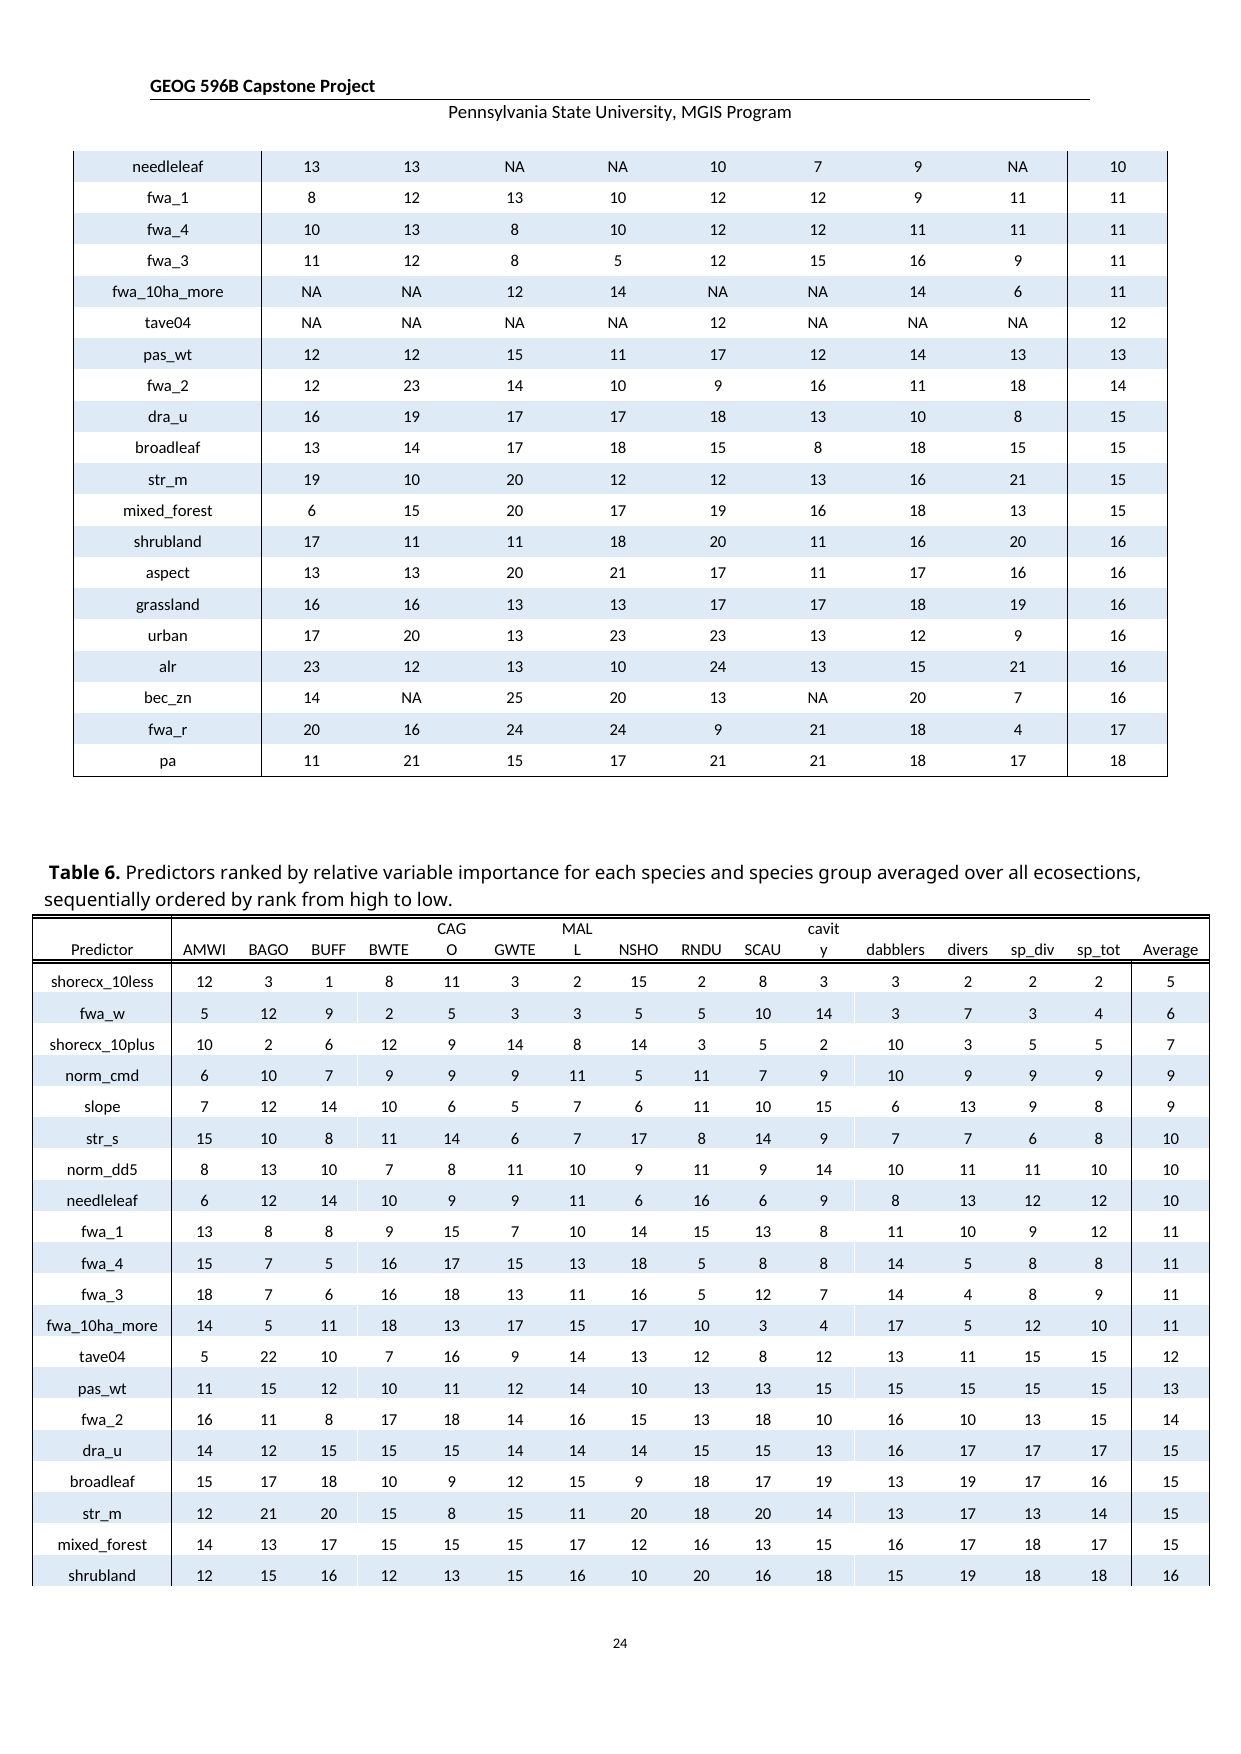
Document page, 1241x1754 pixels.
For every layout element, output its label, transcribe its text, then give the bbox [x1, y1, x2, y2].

table_cell shrubland [74, 526, 261, 557]
table_cell 13 [461, 588, 568, 619]
table_cell fwa_4 [74, 213, 261, 244]
table_cell 15 [483, 1555, 547, 1586]
table_cell 15 [358, 1430, 420, 1461]
table_cell 5 [936, 1305, 999, 1336]
table_cell 16 [300, 1555, 357, 1586]
table_cell 15 [1066, 1367, 1131, 1398]
table_cell 8 [547, 1023, 607, 1054]
table_cell 2 [936, 964, 999, 992]
table_cell BAGO [237, 919, 300, 959]
table_cell 13 [607, 1336, 670, 1367]
table_cell 11 [547, 1180, 607, 1211]
table_cell 16 [868, 463, 968, 494]
table_cell grassland [74, 588, 261, 619]
table_cell 7 [547, 1117, 607, 1148]
table_cell 13 [968, 495, 1067, 526]
table_cell 20 [868, 682, 968, 713]
table_cell 13 [547, 1242, 607, 1273]
table_cell 14 [855, 1242, 936, 1273]
table_cell 20 [461, 463, 568, 494]
table_cell 15 [361, 495, 461, 526]
table_cell 6 [172, 1180, 237, 1211]
table_cell 16 [1068, 557, 1167, 588]
table_cell 14 [547, 1367, 607, 1398]
table_cell 15 [855, 1555, 936, 1586]
table_cell 12 [358, 1023, 420, 1054]
table_cell 12 [172, 964, 237, 992]
table_cell 18 [1066, 1555, 1131, 1586]
table_cell 18 [868, 713, 968, 744]
table_cell 9 [483, 1336, 547, 1367]
table_cell 13 [855, 1492, 936, 1523]
table_cell 7 [936, 1117, 999, 1148]
table_cell 17 [936, 1492, 999, 1523]
table_cell 17 [461, 432, 568, 463]
table_cell 15 [547, 1305, 607, 1336]
table_cell 19 [361, 401, 461, 432]
table_cell 14 [361, 432, 461, 463]
table_cell 10 [868, 401, 968, 432]
table_cell 8 [1066, 1086, 1131, 1117]
table_cell fwa_2 [74, 370, 261, 401]
table_cell 14 [568, 276, 668, 307]
table_cell fwa_3 [74, 245, 261, 276]
table_cell 12 [1132, 1336, 1209, 1367]
table_cell 10 [607, 1367, 670, 1398]
table_cell 9 [607, 1461, 670, 1492]
table_cell 13 [768, 401, 868, 432]
table_cell 15 [607, 1398, 670, 1429]
table_cell 9 [483, 1180, 547, 1211]
table_cell NA [768, 276, 868, 307]
table_cell 21 [568, 557, 668, 588]
table_cell 24 [461, 713, 568, 744]
table_cell 13 [733, 1523, 793, 1554]
table_cell 20 [607, 1492, 670, 1523]
table_cell 10 [568, 182, 668, 213]
table_cell 12 [793, 1336, 854, 1367]
table_cell NA [361, 276, 461, 307]
table_cell 8 [855, 1180, 936, 1211]
table_cell 13 [262, 557, 361, 588]
table_cell 3 [936, 1023, 999, 1054]
table_cell 11 [547, 1055, 607, 1086]
table_cell 16 [358, 1242, 420, 1273]
table_cell 3 [483, 992, 547, 1023]
table_cell 18 [300, 1461, 357, 1492]
table_cell 13 [936, 1086, 999, 1117]
table_cell 8 [670, 1117, 733, 1148]
table_cell 14 [483, 1430, 547, 1461]
table_cell 13 [361, 557, 461, 588]
table_cell 13 [1132, 1367, 1209, 1398]
table_cell str_m [33, 1492, 171, 1523]
table_cell 6 [300, 1273, 357, 1304]
table_cell 15 [358, 1492, 420, 1523]
table_cell 11 [936, 1148, 999, 1179]
table_cell norm_dd5 [33, 1148, 171, 1179]
table_cell 10 [300, 1336, 357, 1367]
table_cell 17 [733, 1461, 793, 1492]
table_cell 13 [568, 588, 668, 619]
table_cell 11 [768, 526, 868, 557]
table_cell 10 [358, 1086, 420, 1117]
table_cell 9 [793, 1117, 854, 1148]
table_cell 16 [1132, 1555, 1209, 1586]
table_cell 10 [568, 370, 668, 401]
table_cell 10 [855, 1055, 936, 1086]
table_cell 11 [968, 213, 1067, 244]
table_cell 11 [1132, 1211, 1209, 1242]
table_cell 15 [358, 1523, 420, 1554]
table_cell 14 [172, 1523, 237, 1554]
table_cell 11 [855, 1211, 936, 1242]
table_cell 20 [568, 682, 668, 713]
table_cell 8 [793, 1242, 854, 1273]
table_cell 18 [999, 1555, 1066, 1586]
table_cell 15 [999, 1367, 1066, 1398]
table_cell 9 [999, 1086, 1066, 1117]
table_cell 10 [358, 1180, 420, 1211]
table_cell 17 [855, 1305, 936, 1336]
table_cell 2 [1066, 964, 1131, 992]
table_cell 15 [172, 1242, 237, 1273]
table_cell 20 [262, 713, 361, 744]
table_cell 18 [968, 370, 1067, 401]
table_cell 6 [999, 1117, 1066, 1148]
table_cell 18 [420, 1398, 483, 1429]
table_cell sp_tot [1066, 919, 1132, 959]
table_cell 23 [262, 651, 361, 682]
table_cell 15 [483, 1492, 547, 1523]
table_cell 18 [668, 401, 768, 432]
table_cell NA [968, 307, 1067, 338]
table_cell str_m [74, 463, 261, 494]
table_cell 15 [936, 1367, 999, 1398]
table_cell 12 [483, 1367, 547, 1398]
table_cell 15 [968, 432, 1067, 463]
table_cell 11 [568, 338, 668, 369]
table_cell 9 [420, 1461, 483, 1492]
table_cell 17 [607, 1305, 670, 1336]
table_cell 11 [361, 526, 461, 557]
table_cell 10 [237, 1055, 300, 1086]
table_cell 14 [461, 370, 568, 401]
table_cell 11 [999, 1148, 1066, 1179]
table_cell broadleaf [33, 1461, 171, 1492]
table_cell 9 [1132, 1086, 1209, 1117]
table_cell 20 [670, 1555, 733, 1586]
table_cell AMWI [172, 919, 237, 959]
table_cell 20 [300, 1492, 357, 1523]
table_cell 15 [733, 1430, 793, 1461]
table_cell 17 [607, 1117, 670, 1148]
table_cell 16 [855, 1398, 936, 1429]
table_cell 17 [668, 557, 768, 588]
table_cell fwa_2 [33, 1398, 171, 1429]
table_cell 10 [361, 463, 461, 494]
table_cell pa [74, 745, 261, 776]
table_cell pas_wt [33, 1367, 171, 1398]
table_cell 8 [300, 1398, 357, 1429]
table_cell 15 [420, 1523, 483, 1554]
table_cell 14 [793, 992, 854, 1023]
table_cell 14 [793, 1148, 854, 1179]
table_cell tave04 [74, 307, 261, 338]
table_cell 9 [868, 151, 968, 182]
table_cell 21 [768, 713, 868, 744]
table_cell 6 [607, 1086, 670, 1117]
table_cell 8 [1066, 1242, 1131, 1273]
table_cell 10 [855, 1023, 936, 1054]
table_cell 11 [670, 1086, 733, 1117]
table_cell 7 [237, 1273, 300, 1304]
table_cell 12 [237, 1430, 300, 1461]
table_cell 15 [172, 1461, 237, 1492]
table_cell 18 [172, 1273, 237, 1304]
table_cell 12 [461, 276, 568, 307]
table_cell 17 [999, 1430, 1066, 1461]
table_cell 11 [420, 964, 483, 992]
table_cell 7 [172, 1086, 237, 1117]
table_cell 15 [300, 1430, 357, 1461]
table_cell 15 [1132, 1523, 1209, 1554]
table_cell 7 [793, 1273, 854, 1304]
table_cell sp_div [999, 919, 1066, 959]
table_cell 10 [936, 1398, 999, 1429]
table_cell 6 [855, 1086, 936, 1117]
table_cell 3 [483, 964, 547, 992]
table_cell BUFF [300, 919, 357, 959]
table_cell 3 [670, 1023, 733, 1054]
table_cell 16 [1068, 588, 1167, 619]
table_cell 19 [793, 1461, 854, 1492]
table_cell 16 [968, 557, 1067, 588]
table_cell 6 [483, 1117, 547, 1148]
table_cell 13 [855, 1336, 936, 1367]
table_cell 8 [768, 432, 868, 463]
table_cell 13 [670, 1367, 733, 1398]
table_cell 10 [568, 651, 668, 682]
table_cell 20 [461, 495, 568, 526]
table_cell 15 [868, 651, 968, 682]
table_cell 15 [793, 1523, 854, 1554]
table_cell 20 [968, 526, 1067, 557]
table_cell fwa_10ha_more [33, 1305, 171, 1336]
table_cell 5 [483, 1086, 547, 1117]
table_cell 10 [172, 1023, 237, 1054]
table_cell 5 [172, 1336, 237, 1367]
table_cell 10 [300, 1148, 357, 1179]
table_cell 15 [793, 1086, 854, 1117]
table_cell 14 [1068, 370, 1167, 401]
table_cell 17 [300, 1523, 357, 1554]
table_cell CAGO [420, 919, 483, 959]
table_cell 7 [358, 1336, 420, 1367]
table_cell 12 [358, 1555, 420, 1586]
table_cell 5 [1066, 1023, 1131, 1054]
table_cell 11 [1068, 245, 1167, 276]
table_cell 3 [793, 964, 854, 992]
table_cell 15 [420, 1211, 483, 1242]
table_cell 16 [547, 1555, 607, 1586]
table_cell MALL [547, 919, 607, 959]
table_cell 13 [768, 651, 868, 682]
table_cell 13 [793, 1430, 854, 1461]
table_cell 17 [668, 588, 768, 619]
table_cell NA [568, 307, 668, 338]
table_cell 8 [968, 401, 1067, 432]
table_cell 10 [793, 1398, 854, 1429]
table_cell 3 [999, 992, 1066, 1023]
table_cell 18 [733, 1398, 793, 1429]
table_cell 8 [733, 1242, 793, 1273]
table_cell 17 [1066, 1523, 1131, 1554]
table_cell 15 [855, 1367, 936, 1398]
table_cell 12 [668, 245, 768, 276]
table_cell 15 [172, 1117, 237, 1148]
table_cell 16 [420, 1336, 483, 1367]
table_cell 20 [361, 620, 461, 651]
table_cell RNDU [670, 919, 733, 959]
table_cell 13 [420, 1555, 483, 1586]
table_cell NA [461, 307, 568, 338]
table_cell 17 [358, 1398, 420, 1429]
table_cell NA [768, 682, 868, 713]
table_cell 13 [237, 1148, 300, 1179]
table_cell fwa_1 [33, 1211, 171, 1242]
table_cell 12 [768, 182, 868, 213]
table_cell 17 [936, 1430, 999, 1461]
table_cell 14 [855, 1273, 936, 1304]
table_cell 11 [670, 1148, 733, 1179]
table_cell 13 [999, 1398, 1066, 1429]
table_cell 11 [1068, 276, 1167, 307]
table_cell 20 [461, 557, 568, 588]
table_cell 11 [358, 1117, 420, 1148]
table_cell mixed_forest [74, 495, 261, 526]
table_cell 12 [1068, 307, 1167, 338]
table_cell 2 [237, 1023, 300, 1054]
table_cell 4 [968, 713, 1067, 744]
table_cell 18 [420, 1273, 483, 1304]
table_cell 8 [420, 1148, 483, 1179]
table_cell BWTE [358, 919, 420, 959]
table_cell 16 [670, 1180, 733, 1211]
table_cell 9 [483, 1055, 547, 1086]
table_cell 6 [733, 1180, 793, 1211]
table_cell fwa_w [33, 992, 171, 1023]
table_cell 14 [793, 1492, 854, 1523]
table_cell 10 [358, 1367, 420, 1398]
table_cell 22 [237, 1336, 300, 1367]
table_cell 4 [793, 1305, 854, 1336]
table_cell 7 [237, 1242, 300, 1273]
table_cell 15 [999, 1336, 1066, 1367]
table_cell 10 [855, 1148, 936, 1179]
table_cell 16 [262, 401, 361, 432]
table_cell 11 [262, 245, 361, 276]
table_cell 13 [855, 1461, 936, 1492]
table_cell 18 [793, 1555, 854, 1586]
table_cell 11 [868, 370, 968, 401]
table_cell SCAU [733, 919, 793, 959]
table_cell 11 [1132, 1273, 1209, 1304]
table_cell 23 [568, 620, 668, 651]
table_cell 15 [420, 1430, 483, 1461]
table_cell 7 [768, 151, 868, 182]
table_cell dabblers [855, 919, 936, 959]
table_cell 17 [420, 1242, 483, 1273]
table_cell 14 [607, 1023, 670, 1054]
table_cell 14 [300, 1180, 357, 1211]
table_cell 5 [237, 1305, 300, 1336]
table_cell 10 [668, 151, 768, 182]
table_cell 9 [420, 1023, 483, 1054]
table_cell 17 [936, 1523, 999, 1554]
table_cell 9 [968, 245, 1067, 276]
table_cell 16 [768, 370, 868, 401]
table_cell 8 [300, 1211, 357, 1242]
table_cell 8 [999, 1242, 1066, 1273]
table_cell 14 [172, 1430, 237, 1461]
table_cell 5 [733, 1023, 793, 1054]
table_cell 17 [568, 401, 668, 432]
table_cell 8 [300, 1117, 357, 1148]
table_cell 17 [568, 745, 668, 776]
table_cell 18 [670, 1492, 733, 1523]
table_cell 16 [358, 1273, 420, 1304]
table_cell 7 [483, 1211, 547, 1242]
table_cell 4 [1066, 992, 1131, 1023]
table_cell 9 [420, 1055, 483, 1086]
table_cell 17 [999, 1461, 1066, 1492]
table_cell 13 [461, 651, 568, 682]
table_cell tave04 [33, 1336, 171, 1367]
table_cell 14 [547, 1336, 607, 1367]
table_cell 8 [461, 213, 568, 244]
table_cell 13 [420, 1305, 483, 1336]
table_cell 19 [262, 463, 361, 494]
table_cell 13 [262, 151, 361, 182]
table_cell 18 [568, 432, 668, 463]
table_cell 9 [999, 1211, 1066, 1242]
table_cell 9 [1132, 1055, 1209, 1086]
table_cell 13 [768, 620, 868, 651]
table_cell 12 [607, 1523, 670, 1554]
table_cell slope [33, 1086, 171, 1117]
table_cell 8 [461, 245, 568, 276]
table_cell norm_cmd [33, 1055, 171, 1086]
table_cell 14 [262, 682, 361, 713]
table_cell 6 [300, 1023, 357, 1054]
table_cell 2 [358, 992, 420, 1023]
table_cell 5 [300, 1242, 357, 1273]
table_cell 16 [361, 588, 461, 619]
table_cell 15 [1068, 495, 1167, 526]
table_cell 5 [670, 1242, 733, 1273]
table_cell 14 [733, 1117, 793, 1148]
table_cell 10 [262, 213, 361, 244]
table_cell 9 [1066, 1055, 1131, 1086]
table_cell 15 [237, 1367, 300, 1398]
table_cell 9 [300, 992, 357, 1023]
table_cell 13 [733, 1367, 793, 1398]
table_cell 19 [968, 588, 1067, 619]
table_cell 16 [1066, 1461, 1131, 1492]
table_cell 8 [1066, 1117, 1131, 1148]
table_cell 9 [968, 620, 1067, 651]
table_cell 14 [483, 1398, 547, 1429]
table_cell 15 [768, 245, 868, 276]
table_cell 11 [262, 745, 361, 776]
table_cell 14 [483, 1023, 547, 1054]
table_cell 11 [547, 1492, 607, 1523]
table_cell 21 [968, 651, 1067, 682]
table_cell NA [968, 151, 1067, 182]
table_cell 15 [547, 1461, 607, 1492]
table_cell 18 [868, 745, 968, 776]
table_cell 20 [668, 526, 768, 557]
table_cell 17 [1068, 713, 1167, 744]
table_cell cavity [793, 919, 854, 959]
table_cell 5 [999, 1023, 1066, 1054]
table_cell dra_u [74, 401, 261, 432]
table_cell 12 [262, 338, 361, 369]
table_cell 15 [461, 338, 568, 369]
table_cell 11 [768, 557, 868, 588]
table_cell 10 [358, 1461, 420, 1492]
table_cell 17 [262, 526, 361, 557]
table_cell 12 [868, 620, 968, 651]
table_cell broadleaf [74, 432, 261, 463]
table_cell 24 [568, 713, 668, 744]
table_cell 7 [936, 992, 999, 1023]
table_cell 15 [461, 745, 568, 776]
table_cell 16 [733, 1555, 793, 1586]
table_cell 8 [358, 964, 420, 992]
table_cell 12 [568, 463, 668, 494]
table_cell 18 [1068, 745, 1167, 776]
table_cell 9 [668, 713, 768, 744]
table_cell 7 [300, 1055, 357, 1086]
table_cell 13 [361, 213, 461, 244]
table_cell urban [74, 620, 261, 651]
table_cell 17 [237, 1461, 300, 1492]
table_cell 6 [262, 495, 361, 526]
table_cell NA [262, 307, 361, 338]
table_cell 9 [420, 1180, 483, 1211]
table_cell 14 [607, 1430, 670, 1461]
table_cell 15 [1066, 1398, 1131, 1429]
table_cell shorecx_10less [33, 964, 171, 992]
table_cell 16 [1068, 526, 1167, 557]
table_cell 6 [420, 1086, 483, 1117]
table_cell 17 [568, 495, 668, 526]
table_cell 13 [670, 1398, 733, 1429]
table_cell 10 [607, 1555, 670, 1586]
table_cell 6 [172, 1055, 237, 1086]
table_cell 14 [1132, 1398, 1209, 1429]
table_cell 11 [1068, 213, 1167, 244]
table_cell 9 [358, 1211, 420, 1242]
table_cell 12 [300, 1367, 357, 1398]
table_cell 18 [868, 588, 968, 619]
table_cell 17 [868, 557, 968, 588]
table_cell 6 [607, 1180, 670, 1211]
table_cell NA [868, 307, 968, 338]
table_cell 14 [172, 1305, 237, 1336]
table_cell 13 [483, 1273, 547, 1304]
table_cell 16 [547, 1398, 607, 1429]
table_cell 12 [668, 463, 768, 494]
table_cell NA [262, 276, 361, 307]
table_cell 6 [968, 276, 1067, 307]
table_cell bec_zn [74, 682, 261, 713]
table_cell 12 [668, 307, 768, 338]
table_cell 19 [668, 495, 768, 526]
table_cell alr [74, 651, 261, 682]
table_cell 11 [237, 1398, 300, 1429]
table_cell 15 [1068, 401, 1167, 432]
table_cell 9 [733, 1148, 793, 1179]
table_cell 18 [868, 495, 968, 526]
table_cell NA [568, 151, 668, 182]
table_cell GWTE [483, 919, 547, 959]
table_cell 21 [668, 745, 768, 776]
table_cell fwa_1 [74, 182, 261, 213]
table_cell 12 [1066, 1180, 1131, 1211]
table_header Table 6. Predictors ranked by relative variable importance for each species and species group averaged over all ecosections, sequentially ordered by rank from high to low. [33, 859, 1209, 914]
table_cell 15 [237, 1555, 300, 1586]
table_cell 13 [461, 620, 568, 651]
table_cell 15 [670, 1211, 733, 1242]
table_cell 11 [1132, 1242, 1209, 1273]
table_cell 11 [1132, 1305, 1209, 1336]
table_cell 7 [547, 1086, 607, 1117]
table_cell 8 [733, 964, 793, 992]
table_cell 15 [668, 432, 768, 463]
table_cell 16 [768, 495, 868, 526]
table_cell 15 [793, 1367, 854, 1398]
table_cell needleleaf [74, 151, 261, 182]
table_cell 16 [607, 1273, 670, 1304]
table_cell NSHO [607, 919, 670, 959]
table_cell 5 [607, 992, 670, 1023]
table_cell 10 [547, 1148, 607, 1179]
table_cell 8 [999, 1273, 1066, 1304]
table_cell 18 [607, 1242, 670, 1273]
table_cell 16 [868, 526, 968, 557]
table_cell 9 [868, 182, 968, 213]
table_cell 13 [461, 182, 568, 213]
table_cell 15 [1132, 1461, 1209, 1492]
table_cell 13 [999, 1492, 1066, 1523]
table_cell 18 [999, 1523, 1066, 1554]
table_cell 3 [547, 992, 607, 1023]
table_cell 14 [868, 338, 968, 369]
table_cell 9 [358, 1055, 420, 1086]
table_cell 7 [1132, 1023, 1209, 1054]
table_cell 12 [733, 1273, 793, 1304]
table_cell 8 [262, 182, 361, 213]
table_cell 24 [668, 651, 768, 682]
table_cell 17 [768, 588, 868, 619]
table_cell 7 [855, 1117, 936, 1148]
table_cell 17 [483, 1305, 547, 1336]
table_cell 15 [483, 1242, 547, 1273]
table_cell 13 [237, 1523, 300, 1554]
table_cell divers [936, 919, 999, 959]
table_cell 3 [733, 1305, 793, 1336]
table_cell 14 [547, 1430, 607, 1461]
table_cell 7 [358, 1148, 420, 1179]
table_cell 16 [1068, 651, 1167, 682]
table_cell fwa_10ha_more [74, 276, 261, 307]
table_cell 10 [1066, 1148, 1131, 1179]
table_cell 23 [668, 620, 768, 651]
table_cell 12 [172, 1492, 237, 1523]
table_cell 15 [670, 1430, 733, 1461]
table_cell 16 [172, 1398, 237, 1429]
table_cell 15 [607, 964, 670, 992]
table_cell 20 [733, 1492, 793, 1523]
table_cell fwa_4 [33, 1242, 171, 1273]
table_cell 12 [999, 1180, 1066, 1211]
table_cell 10 [1068, 151, 1167, 182]
table_cell 7 [733, 1055, 793, 1086]
table_cell 8 [733, 1336, 793, 1367]
table_cell 12 [361, 245, 461, 276]
table_cell 13 [668, 682, 768, 713]
table_cell 12 [1066, 1211, 1131, 1242]
table_cell 14 [300, 1086, 357, 1117]
table_cell needleleaf [33, 1180, 171, 1211]
table_cell 11 [172, 1367, 237, 1398]
table_cell 11 [483, 1148, 547, 1179]
table_cell 21 [237, 1492, 300, 1523]
table_cell 9 [999, 1055, 1066, 1086]
table_cell 5 [607, 1055, 670, 1086]
table_cell 17 [668, 338, 768, 369]
table_cell 11 [1068, 182, 1167, 213]
table_cell 11 [547, 1273, 607, 1304]
table_cell 10 [1132, 1180, 1209, 1211]
table_cell 1 [300, 964, 357, 992]
table_cell NA [461, 151, 568, 182]
table_cell 4 [936, 1273, 999, 1304]
table_cell NA [768, 307, 868, 338]
table_cell 10 [1132, 1148, 1209, 1179]
table_cell 12 [361, 338, 461, 369]
table_cell 12 [361, 182, 461, 213]
table_cell NA [668, 276, 768, 307]
table_cell 18 [358, 1305, 420, 1336]
table_cell 25 [461, 682, 568, 713]
table_cell 11 [670, 1055, 733, 1086]
table_cell 12 [668, 213, 768, 244]
table_cell mixed_forest [33, 1523, 171, 1554]
table_cell 16 [1068, 682, 1167, 713]
table_cell 12 [361, 651, 461, 682]
table_cell 10 [733, 1086, 793, 1117]
table_cell 13 [768, 463, 868, 494]
table_cell 11 [461, 526, 568, 557]
table_cell 17 [547, 1523, 607, 1554]
table_cell 8 [793, 1211, 854, 1242]
table_cell dra_u [33, 1430, 171, 1461]
table_cell 8 [237, 1211, 300, 1242]
table_cell aspect [74, 557, 261, 588]
table_cell 11 [968, 182, 1067, 213]
table_cell 15 [1132, 1430, 1209, 1461]
table_cell 18 [868, 432, 968, 463]
table_cell 12 [237, 992, 300, 1023]
table_cell 18 [670, 1461, 733, 1492]
table_cell 12 [237, 1086, 300, 1117]
table_cell 9 [1066, 1273, 1131, 1304]
table_cell 12 [237, 1180, 300, 1211]
table_cell 15 [1132, 1492, 1209, 1523]
table_cell 18 [568, 526, 668, 557]
table_cell 8 [172, 1148, 237, 1179]
table_cell str_s [33, 1117, 171, 1148]
table_cell 8 [420, 1492, 483, 1523]
table_cell 16 [855, 1430, 936, 1461]
table_cell 6 [1132, 992, 1209, 1023]
table_cell 17 [968, 745, 1067, 776]
table_cell 19 [936, 1555, 999, 1586]
table_cell 19 [936, 1461, 999, 1492]
table_cell 17 [262, 620, 361, 651]
table_cell Average [1132, 919, 1209, 959]
table_cell 13 [968, 338, 1067, 369]
table_cell 13 [733, 1211, 793, 1242]
table_cell shorecx_10plus [33, 1023, 171, 1054]
table_cell 12 [768, 338, 868, 369]
table_cell 23 [361, 370, 461, 401]
table_cell fwa_r [74, 713, 261, 744]
table_cell 13 [262, 432, 361, 463]
table_cell 12 [768, 213, 868, 244]
table_cell 10 [936, 1211, 999, 1242]
table_cell pas_wt [74, 338, 261, 369]
table_cell 11 [868, 213, 968, 244]
table_cell 9 [607, 1148, 670, 1179]
table_cell 2 [670, 964, 733, 992]
table_cell NA [361, 307, 461, 338]
table_cell 12 [262, 370, 361, 401]
table_cell 16 [855, 1523, 936, 1554]
table_cell shrubland [33, 1555, 171, 1586]
table_cell 12 [172, 1555, 237, 1586]
table_cell 10 [237, 1117, 300, 1148]
table_cell 14 [420, 1117, 483, 1148]
table_cell 13 [361, 151, 461, 182]
table_cell 17 [461, 401, 568, 432]
table_cell 3 [237, 964, 300, 992]
table_cell 12 [999, 1305, 1066, 1336]
table_cell 9 [936, 1055, 999, 1086]
table_cell 3 [855, 964, 936, 992]
table_cell 11 [420, 1367, 483, 1398]
table_cell 16 [262, 588, 361, 619]
table_cell 10 [568, 213, 668, 244]
table_cell 16 [670, 1523, 733, 1554]
table_cell 15 [483, 1523, 547, 1554]
table_cell NA [361, 682, 461, 713]
table_cell 11 [300, 1305, 357, 1336]
table_cell 13 [1068, 338, 1167, 369]
table_cell 21 [361, 745, 461, 776]
table_cell 10 [733, 992, 793, 1023]
table_cell 5 [1132, 964, 1209, 992]
table_cell 2 [999, 964, 1066, 992]
table_cell 5 [172, 992, 237, 1023]
table_cell 9 [793, 1180, 854, 1211]
table_cell 5 [670, 992, 733, 1023]
table_cell 12 [670, 1336, 733, 1367]
table_cell 10 [547, 1211, 607, 1242]
table_cell 21 [768, 745, 868, 776]
table_cell Predictor [33, 919, 171, 959]
table_cell fwa_3 [33, 1273, 171, 1304]
table_cell 12 [483, 1461, 547, 1492]
table_cell 2 [547, 964, 607, 992]
table_cell 14 [868, 276, 968, 307]
table_cell 21 [968, 463, 1067, 494]
table_cell 10 [670, 1305, 733, 1336]
table_cell 7 [968, 682, 1067, 713]
table_cell 12 [668, 182, 768, 213]
table_cell 13 [936, 1180, 999, 1211]
table_cell 15 [1066, 1336, 1131, 1367]
table_cell 5 [568, 245, 668, 276]
table_cell 3 [855, 992, 936, 1023]
table_cell 10 [1132, 1117, 1209, 1148]
table_cell 15 [1068, 463, 1167, 494]
table_cell 14 [1066, 1492, 1131, 1523]
table_cell 5 [936, 1242, 999, 1273]
table_cell 13 [172, 1211, 237, 1242]
table_cell 5 [670, 1273, 733, 1304]
table_cell 14 [607, 1211, 670, 1242]
table_cell 16 [361, 713, 461, 744]
table_cell 15 [1068, 432, 1167, 463]
table_cell 5 [420, 992, 483, 1023]
table_cell 9 [668, 370, 768, 401]
table_cell 9 [793, 1055, 854, 1086]
table_cell 10 [1066, 1305, 1131, 1336]
table_cell 2 [793, 1023, 854, 1054]
table_cell 11 [936, 1336, 999, 1367]
table_cell 16 [1068, 620, 1167, 651]
table_cell 16 [868, 245, 968, 276]
table_cell 17 [1066, 1430, 1131, 1461]
